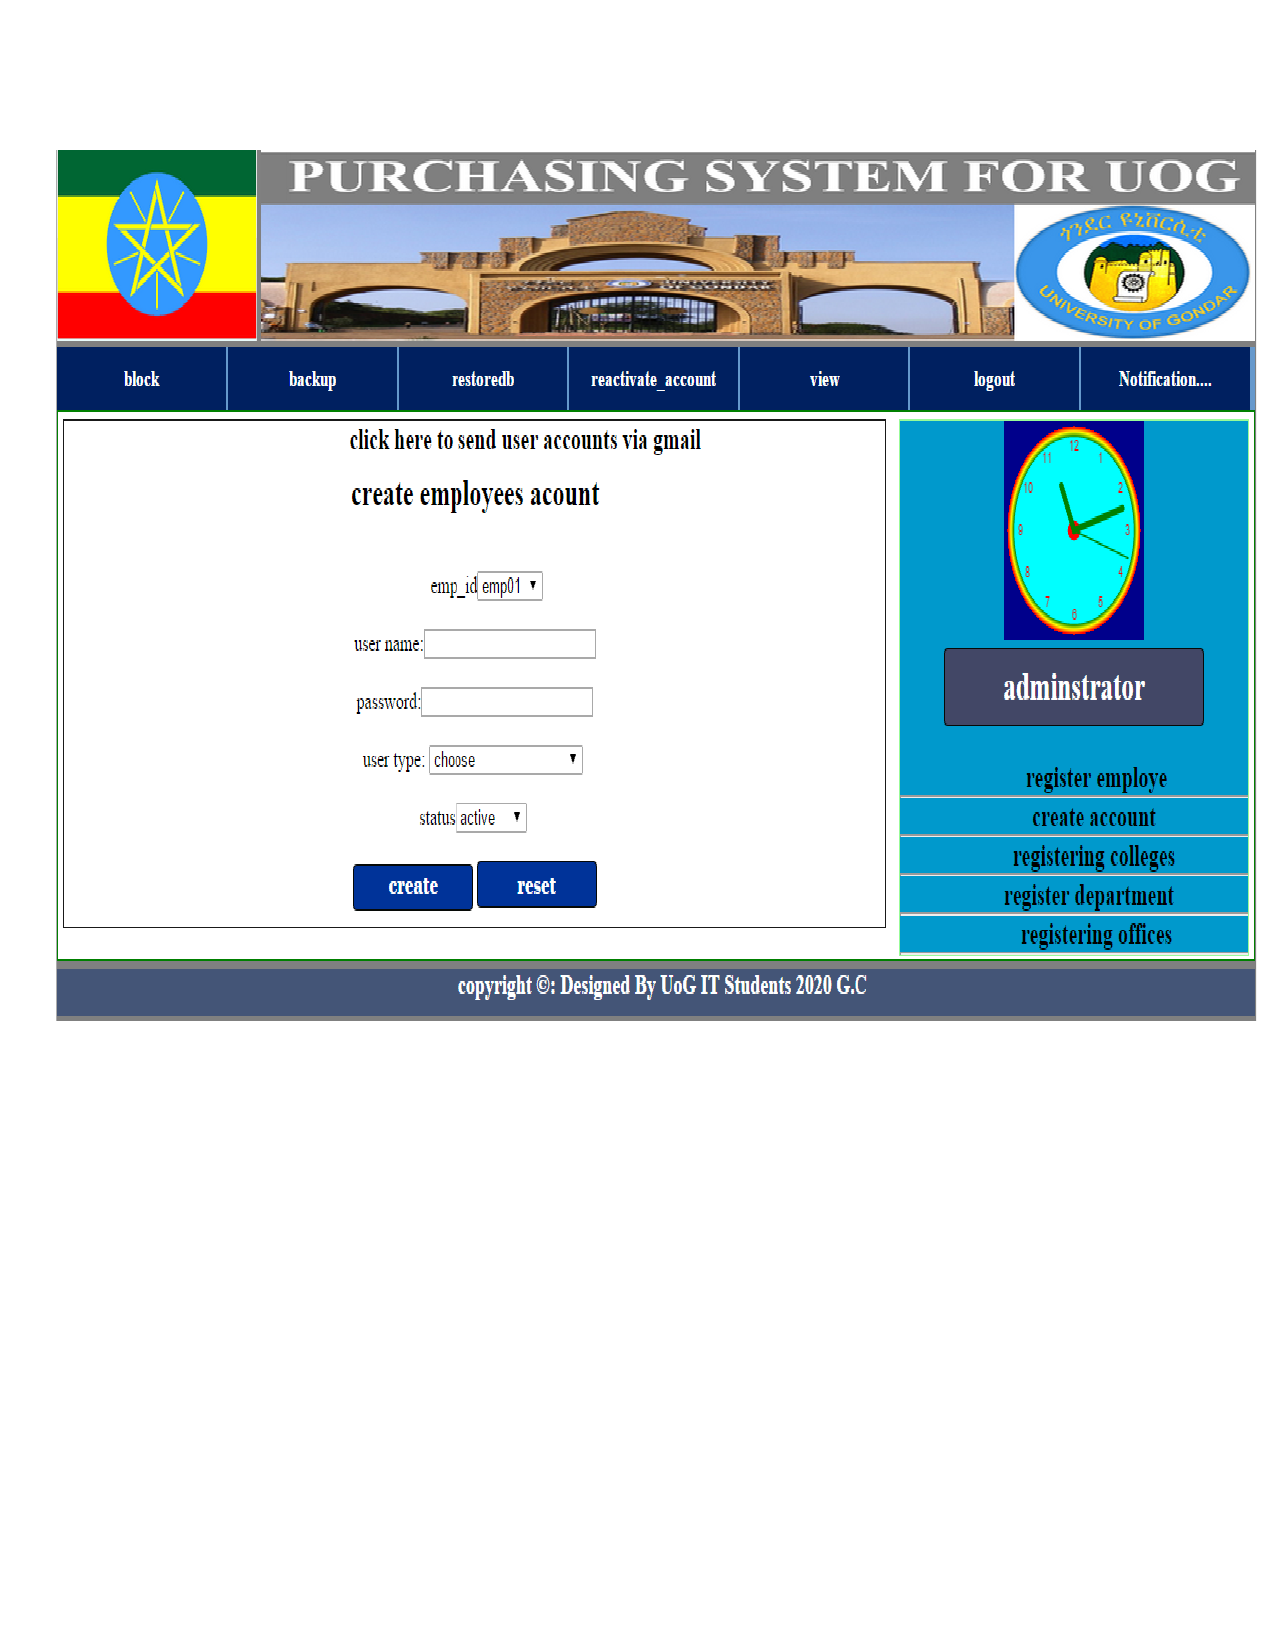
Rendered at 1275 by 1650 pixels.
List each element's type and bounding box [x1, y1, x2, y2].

picture [56, 150, 1257, 1021]
